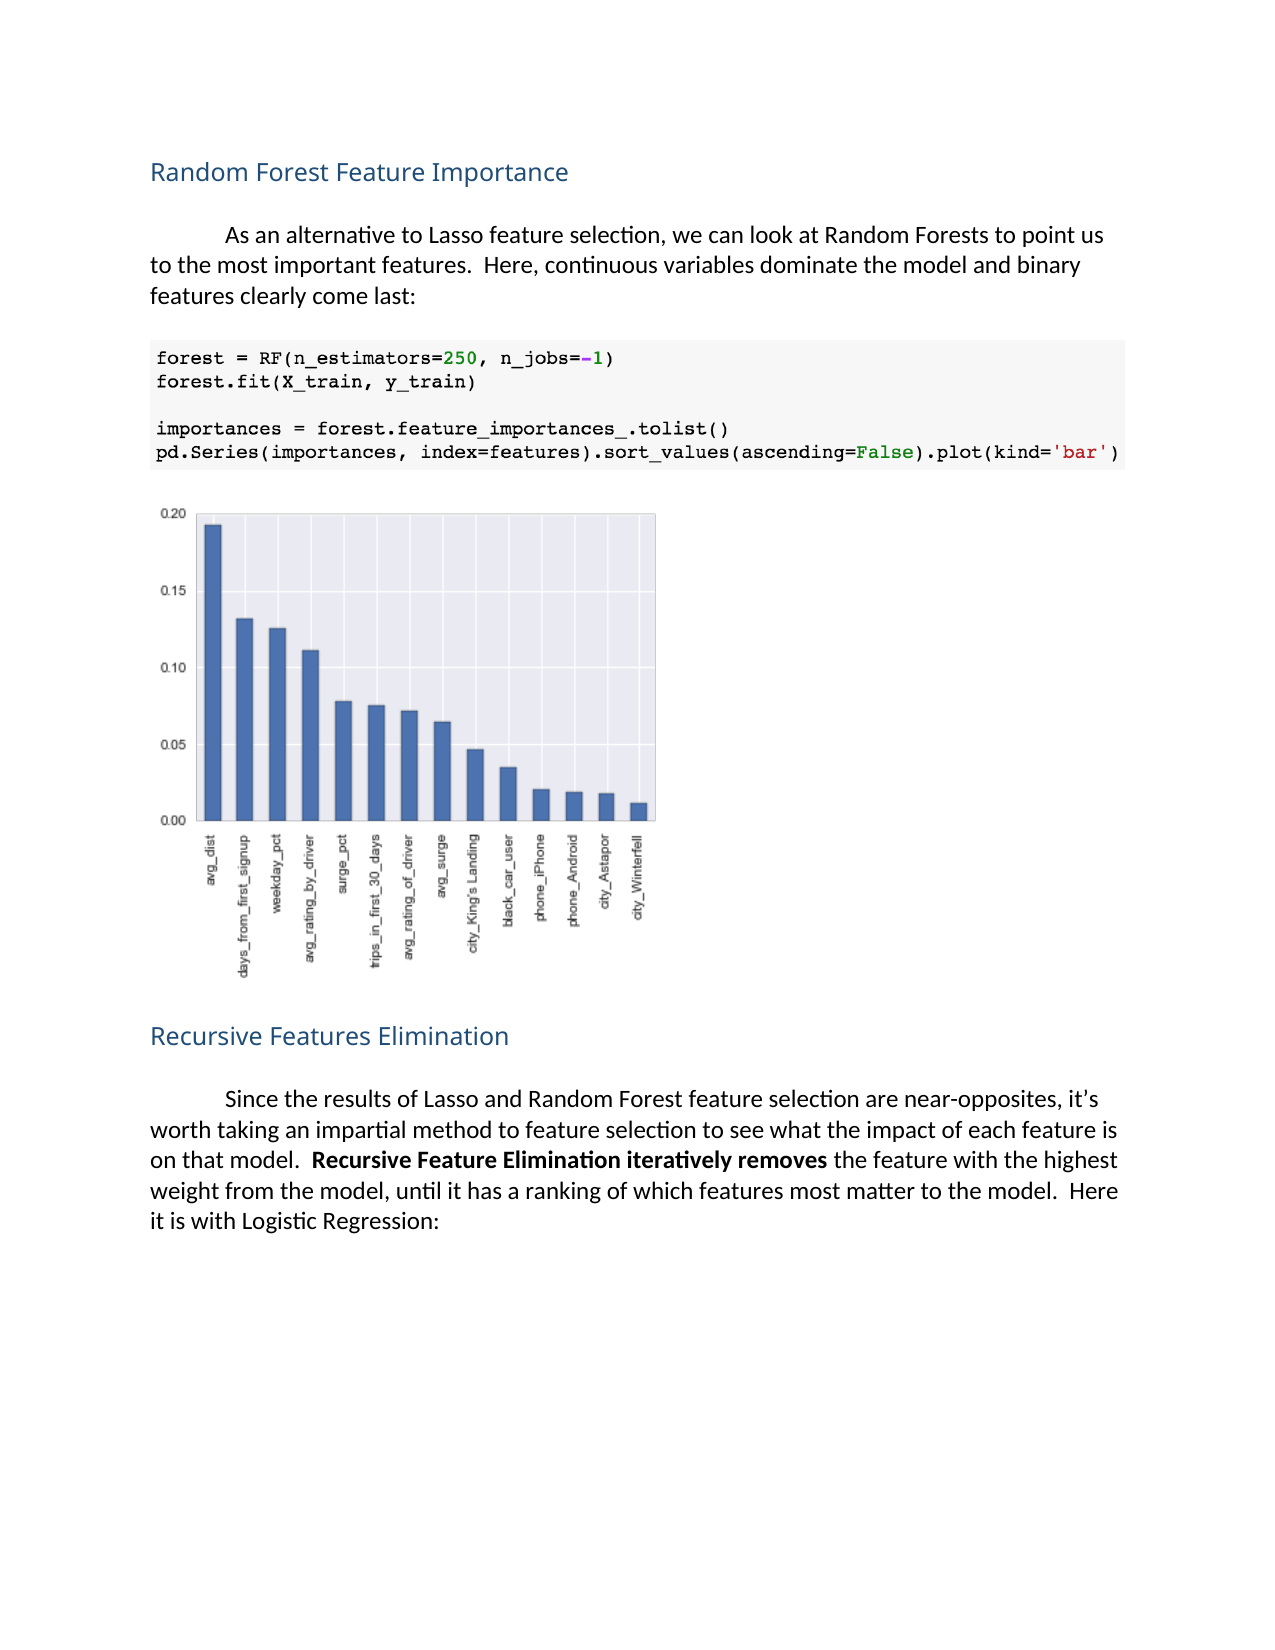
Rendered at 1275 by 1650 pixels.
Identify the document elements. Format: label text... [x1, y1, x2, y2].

picture [150, 499, 665, 985]
subtitle Random Forest Feature Importance [150, 154, 1125, 188]
text Since the results of Lasso and Random Forest feature selection are near-opposites, it’s worth taking an impartial method to feature selection to see what the impact of each feature is on that model. Recursive Feature Elimination iteratively removes the feature with the highest weight from the model, until it has a ranking of which features most matter to the model. Here it is with Logistic Regression: [150, 1083, 1125, 1236]
picture [150, 340, 1125, 470]
subtitle Recursive Features Elimination [150, 1019, 1125, 1053]
text As an alternative to Lasso feature selection, we can look at Random Forests to point us to the most important features. Here, continuous variables dominate the model and binary features clearly come last: [150, 219, 1125, 310]
